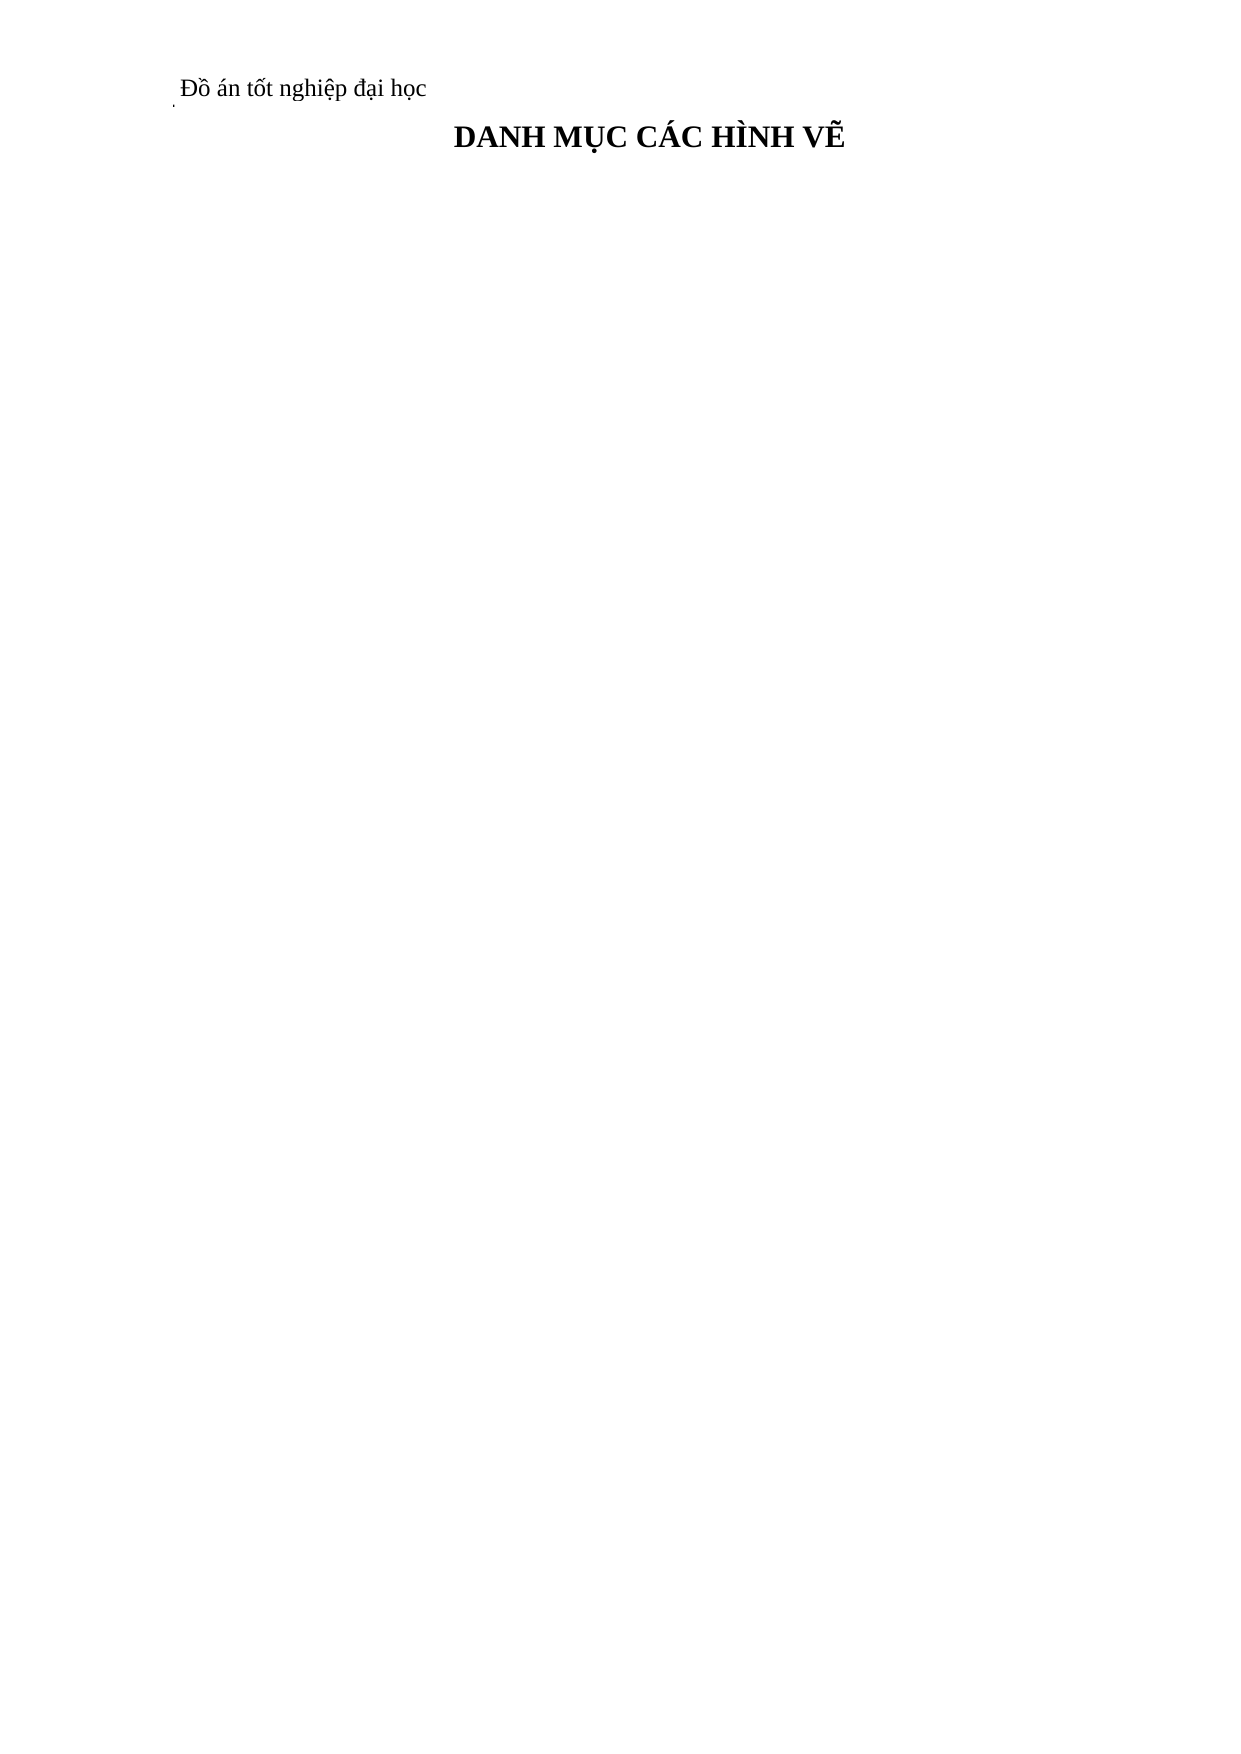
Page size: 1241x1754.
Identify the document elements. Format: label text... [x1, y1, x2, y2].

text DANH MỤC CÁC HÌNH VẼ [207, 118, 1092, 154]
